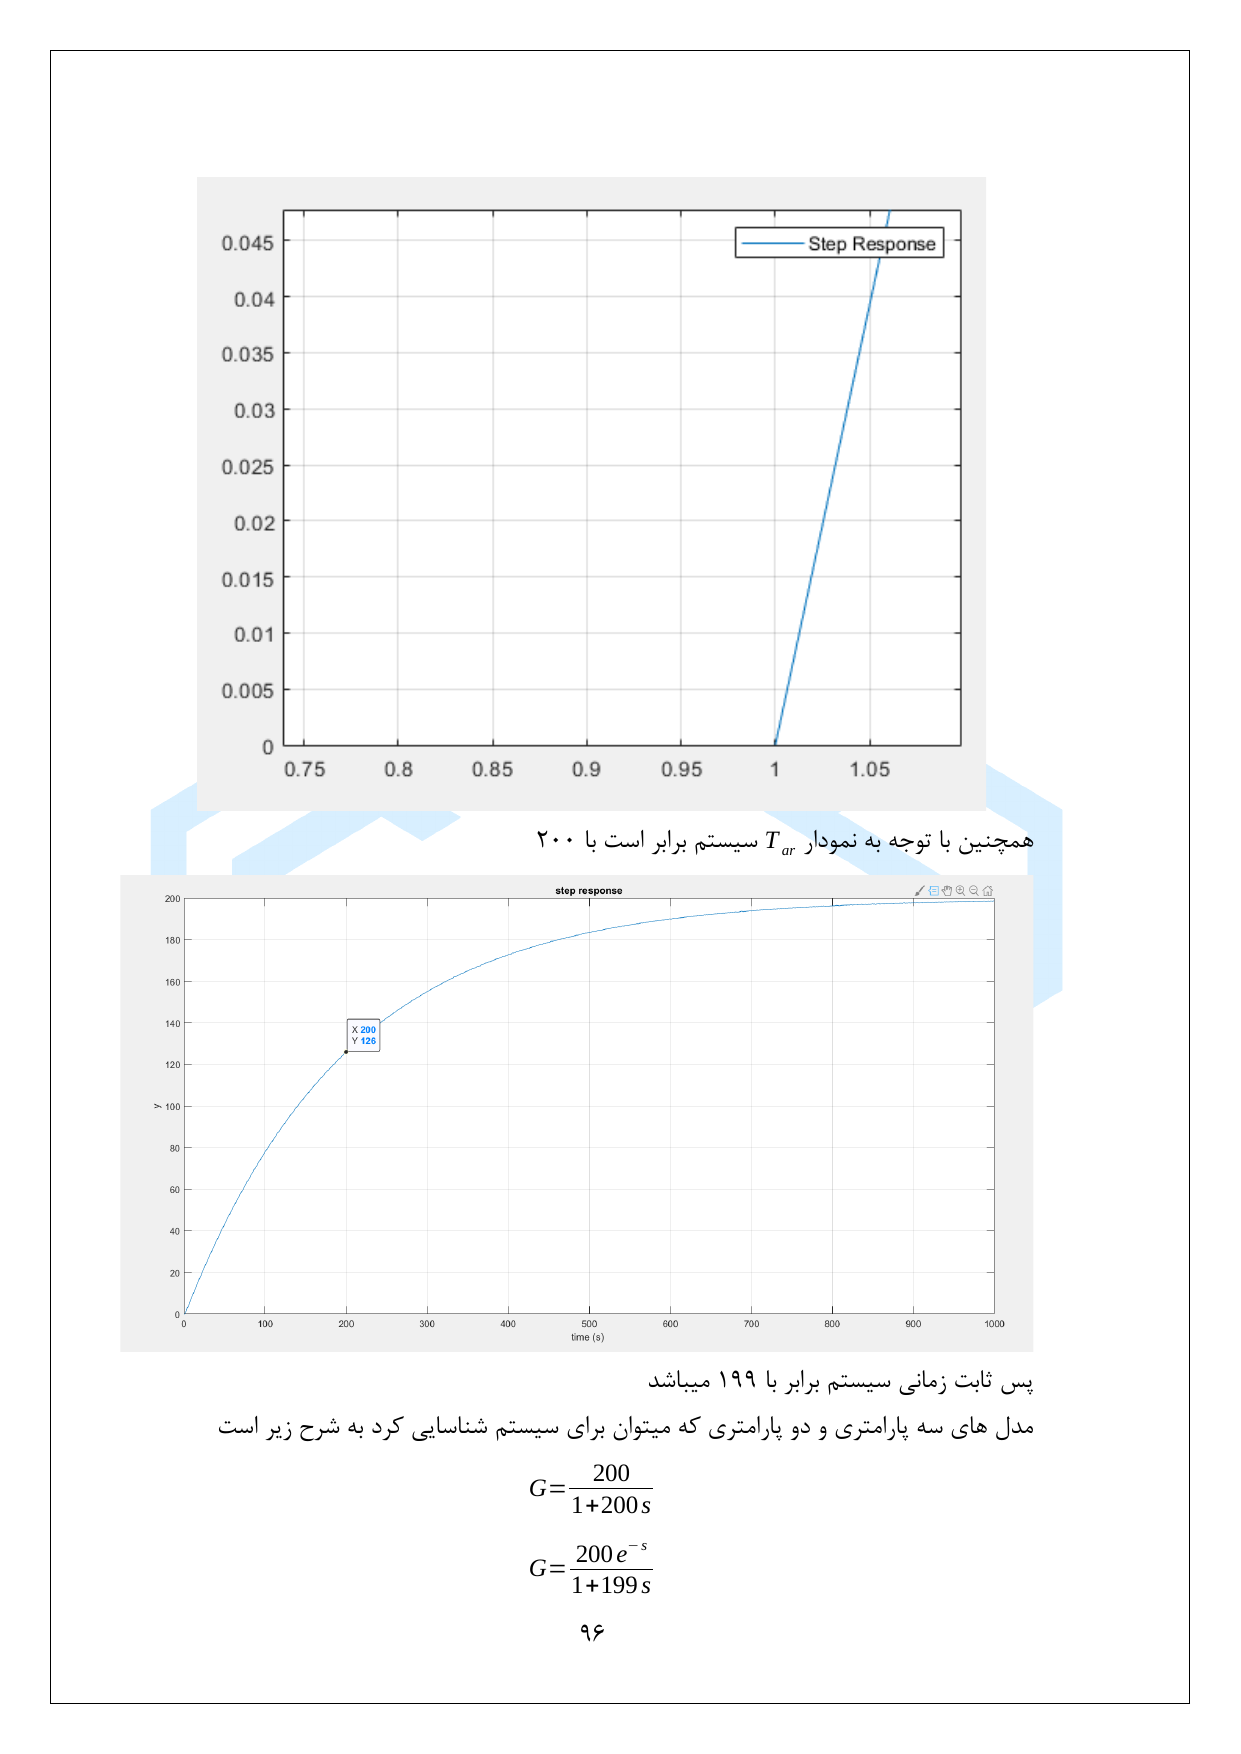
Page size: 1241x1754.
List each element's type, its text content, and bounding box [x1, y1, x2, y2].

text پس ثابت زمانی سیستم برابر با 199 میباشد [150, 1368, 1063, 1397]
text همچنین با توجه به نمودار سیستم برابر است با 200 [150, 827, 1063, 858]
picture [197, 177, 987, 811]
picture [120, 875, 1034, 1352]
text مدل های سه پارامتری و دو پارامتری که میتوان برای سیستم شناسایی کرد به شرح زیر است [150, 1414, 1063, 1443]
